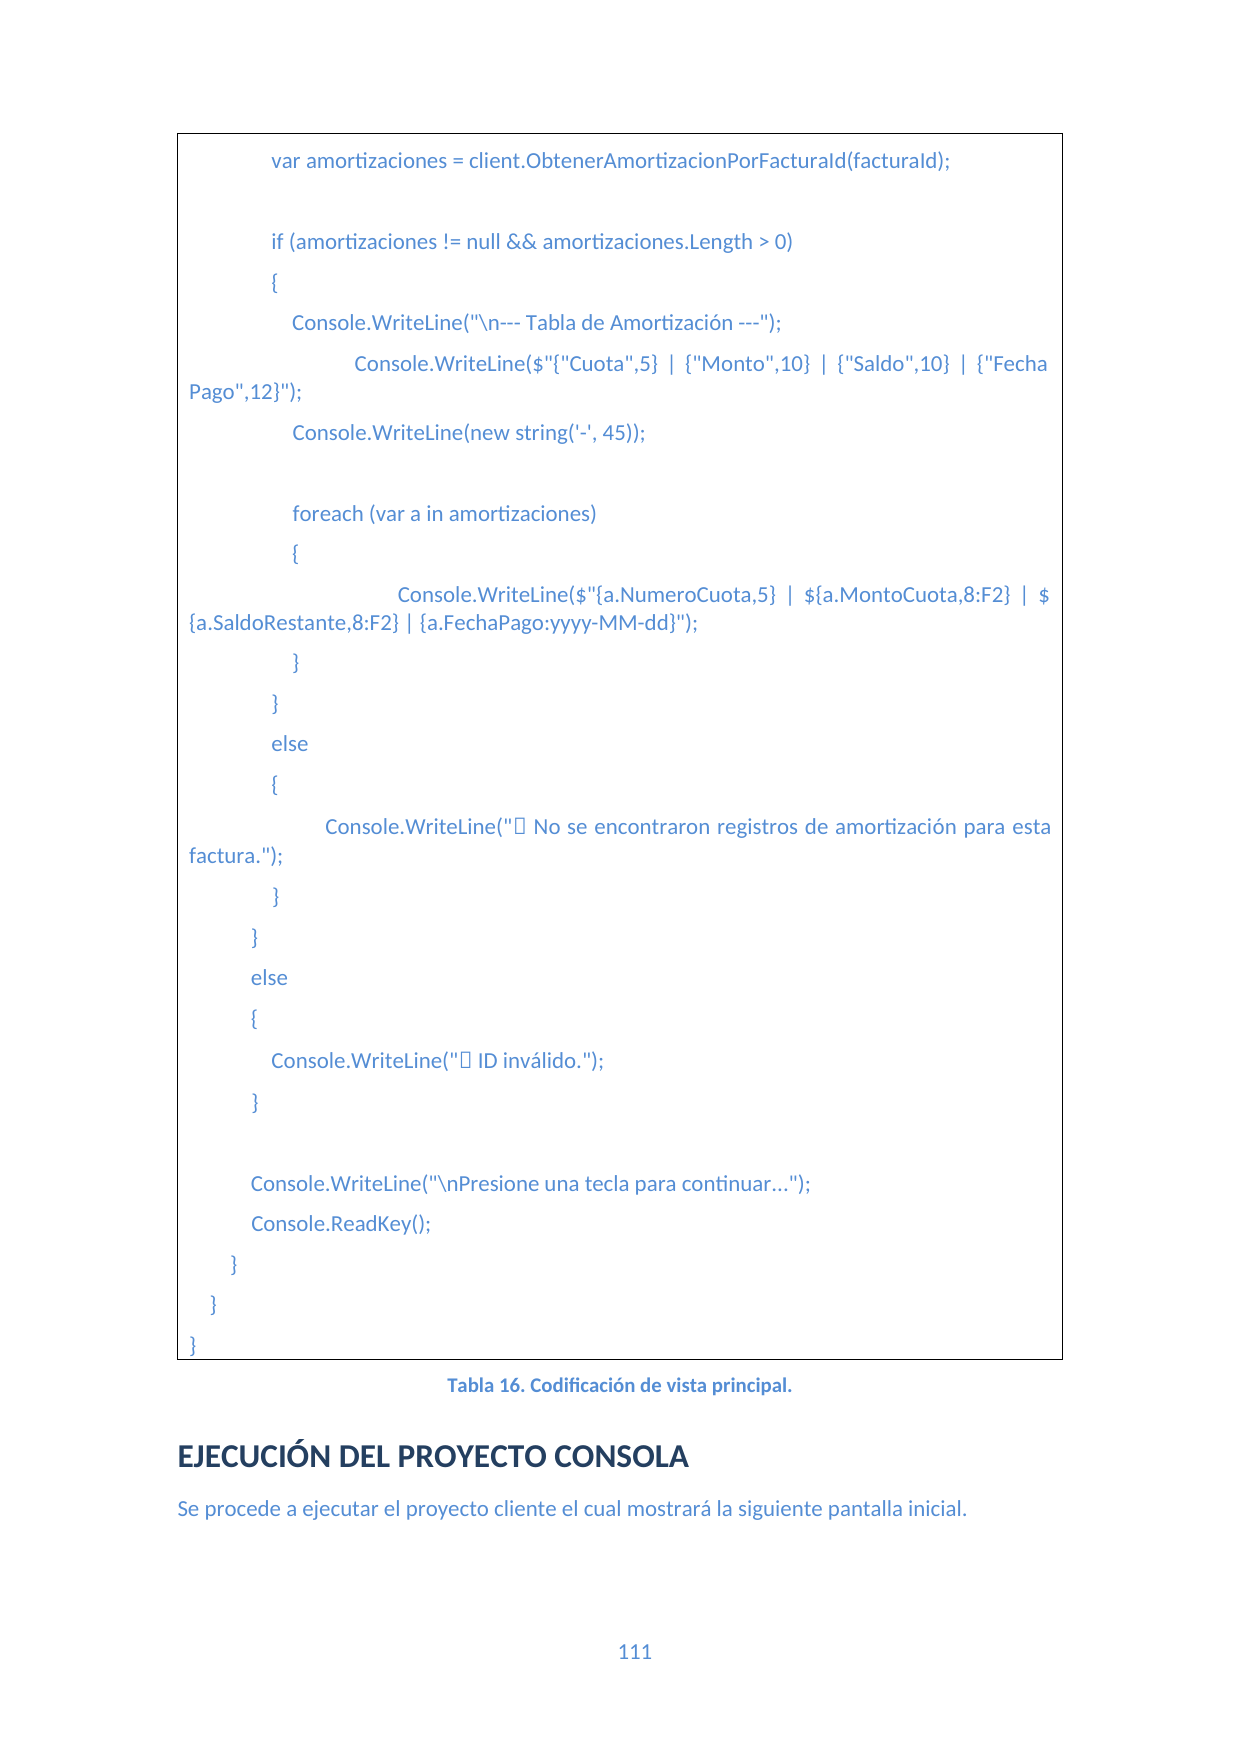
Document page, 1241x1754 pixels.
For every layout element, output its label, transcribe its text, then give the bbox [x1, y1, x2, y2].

text Se procede a ejecutar el proyecto cliente el cual mostrará la siguiente pantalla inicial. [177, 1494, 1063, 1522]
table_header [178, 134, 1062, 1359]
text Tabla 16. Codificación de vista principal. [177, 1373, 1063, 1398]
subtitle EJECUCIÓN DEL PROYECTO CONSOLA [177, 1435, 1063, 1476]
